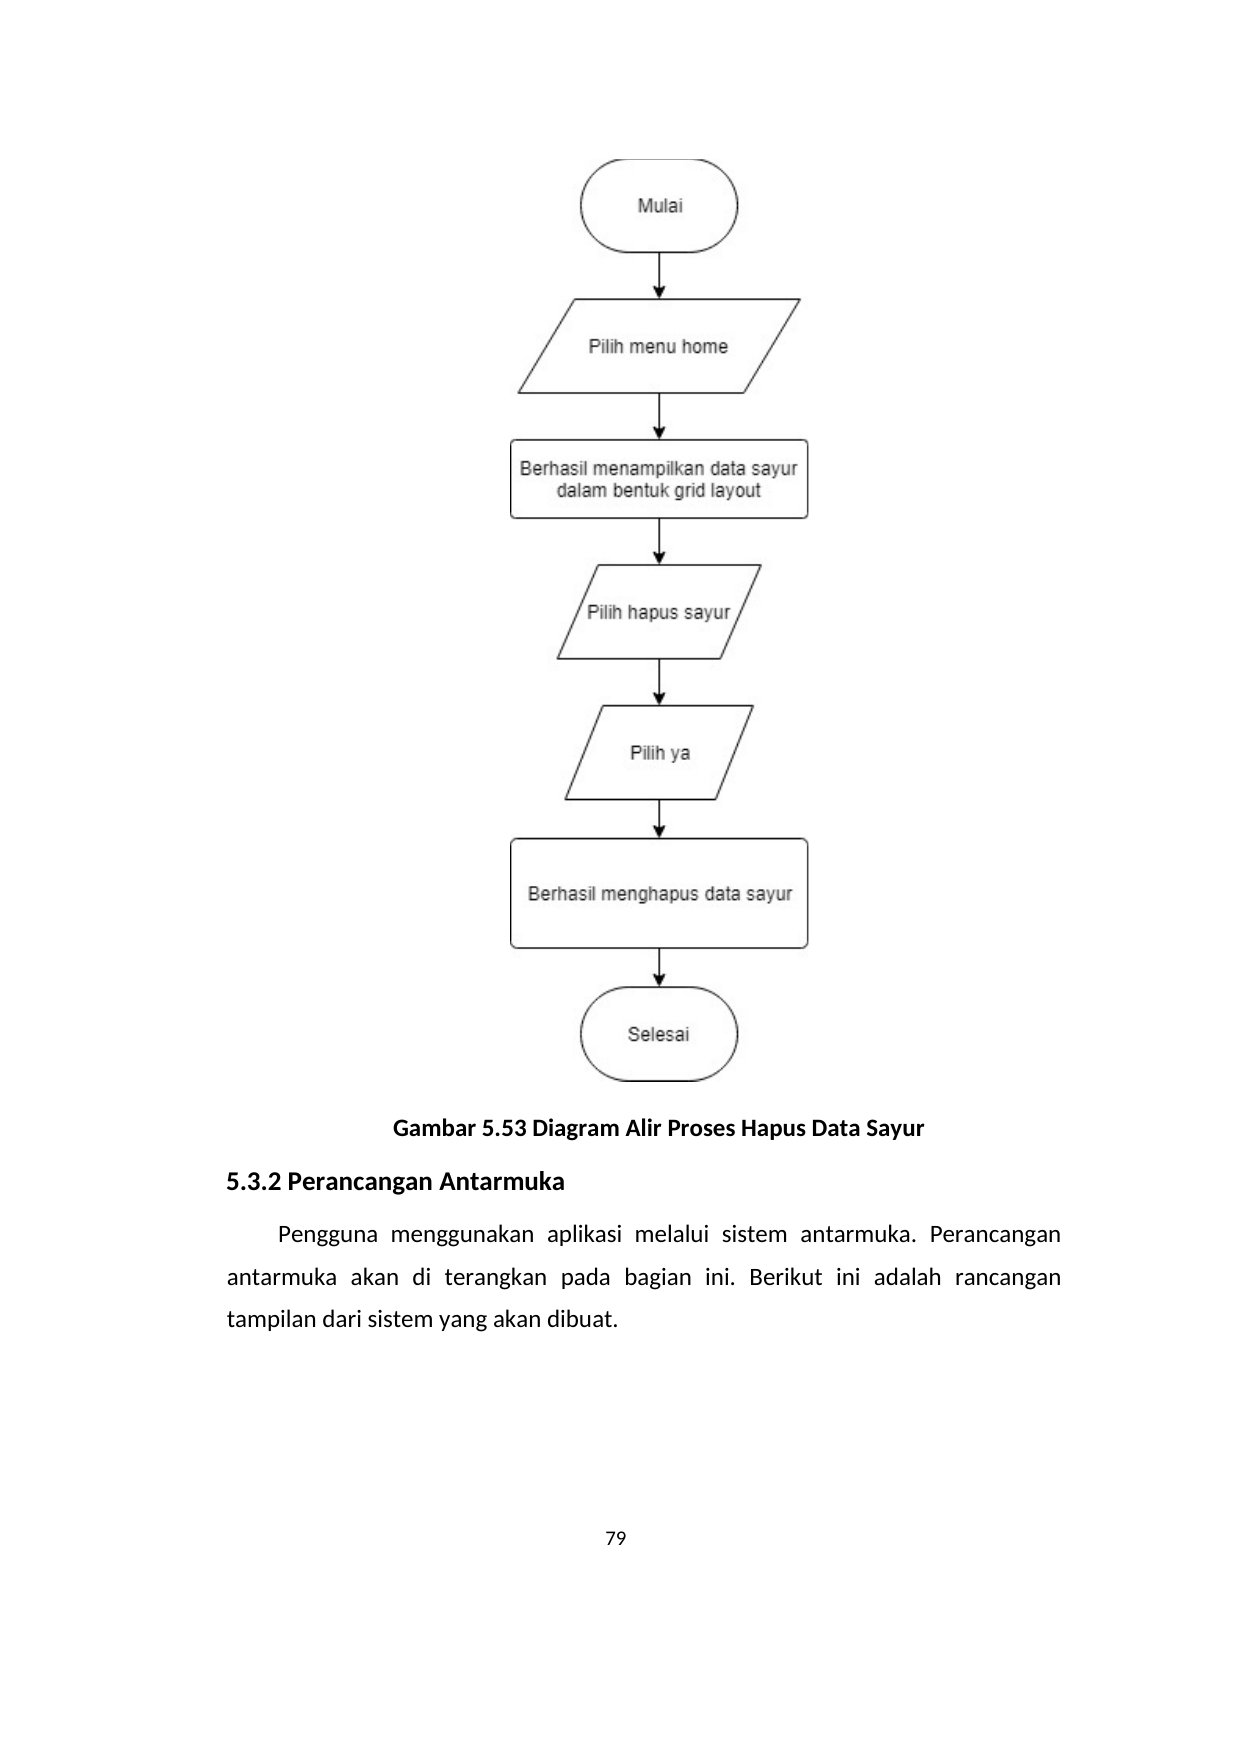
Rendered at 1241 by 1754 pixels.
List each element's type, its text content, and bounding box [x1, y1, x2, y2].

picture [510, 159, 809, 1082]
subtitle 5.3.2 Perancangan Antarmuka [226, 1164, 1092, 1197]
subtitle Gambar 5.53 Diagram Alir Proses Hapus Data Sayur [226, 1112, 1092, 1143]
text Pengguna menggunakan aplikasi melalui sistem antarmuka. Perancangan antarmuka akan di terangkan pada bagian ini. Berikut ini adalah rancangan tampilan dari sistem yang akan dibuat. [227, 1218, 1062, 1334]
